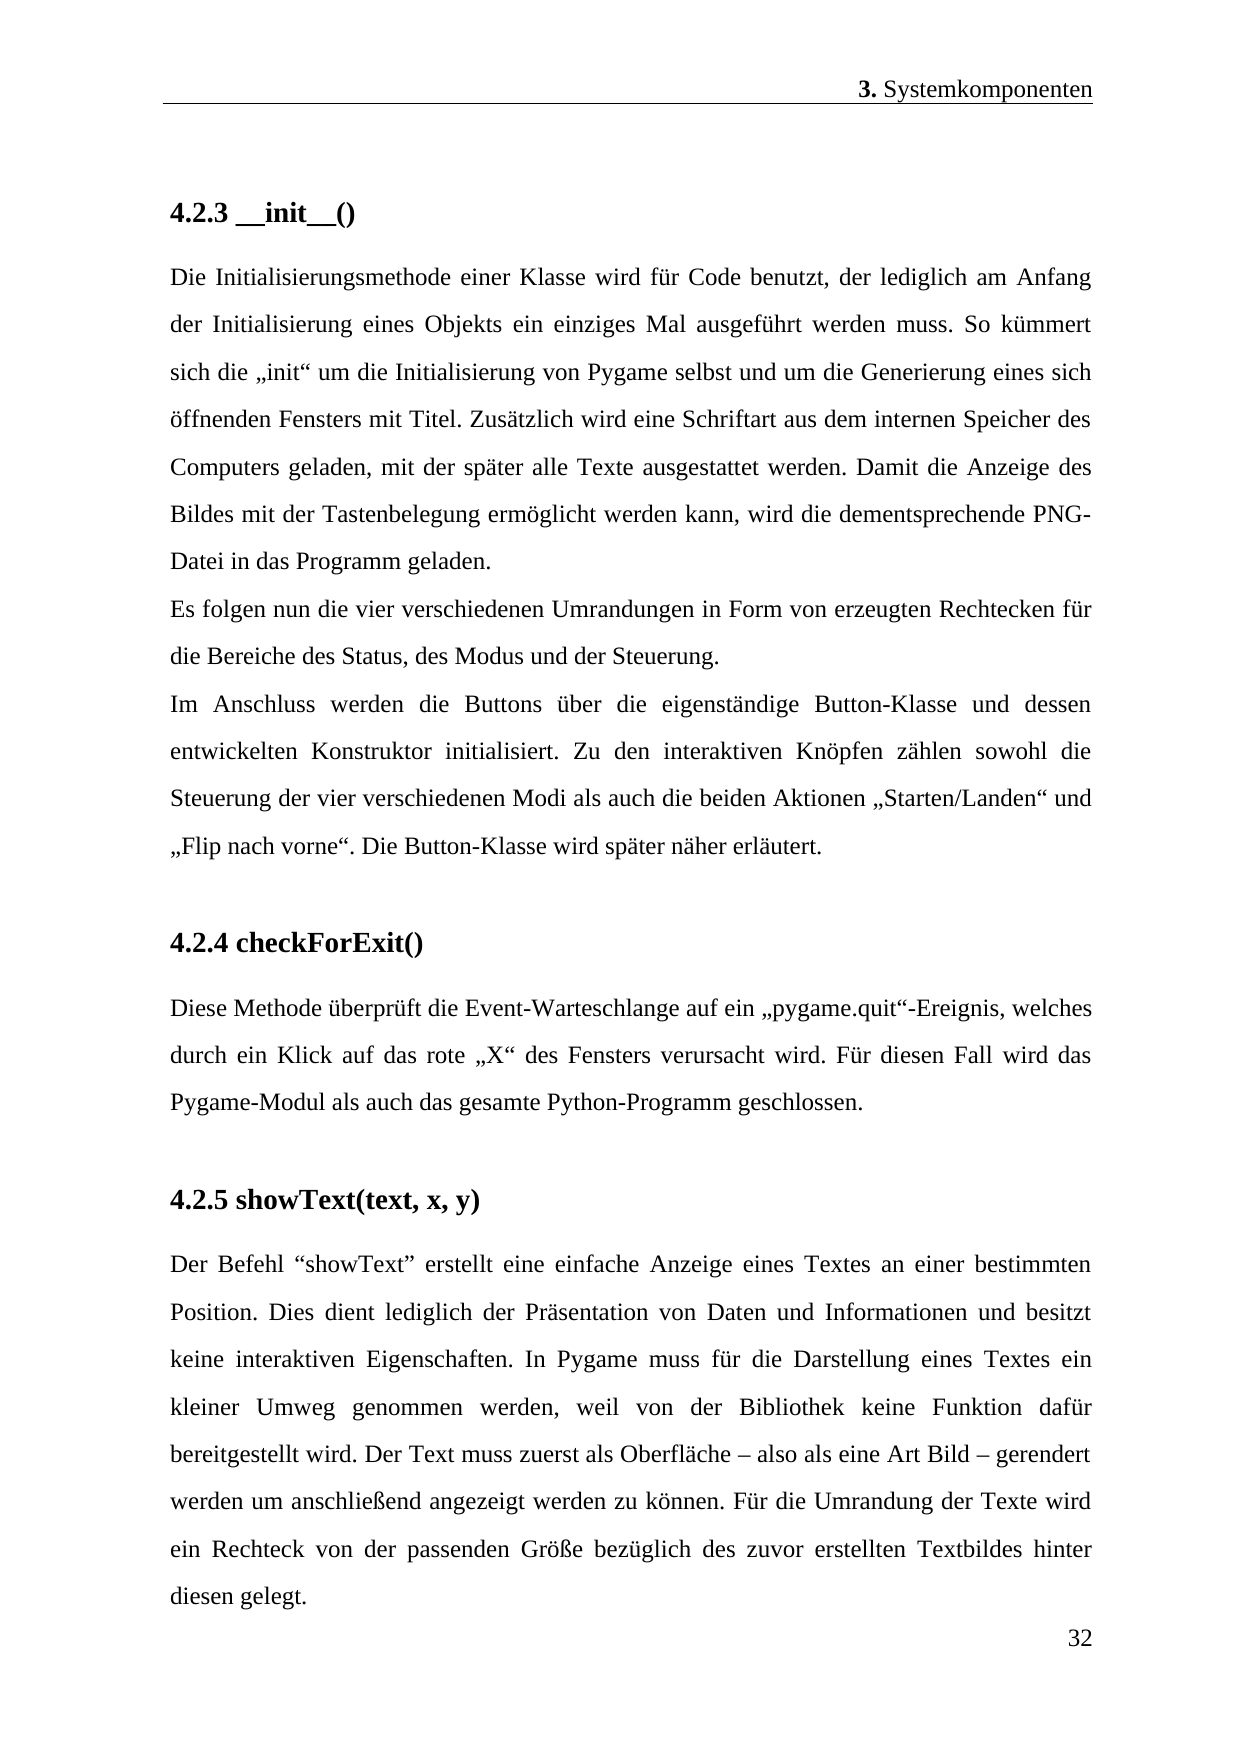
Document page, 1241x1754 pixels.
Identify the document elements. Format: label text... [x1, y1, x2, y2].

text Im Anschluss werden die Buttons über die eigenständige Button-Klasse und dessen entwickelten Konstruktor initialisiert. Zu den interaktiven Knöpfen zählen sowohl die Steuerung der vier verschiedenen Modi als auch die beiden Aktionen „Starten/Landen“ und „Flip nach vorne“. Die Button-Klasse wird später näher erläutert. [170, 689, 1093, 859]
text Die Initialisierungsmethode einer Klasse wird für Code benutzt, der lediglich am Anfang der Initialisierung eines Objekts ein einziges Mal ausgeführt werden muss. So kümmert sich die „init“ um die Initialisierung von Pygame selbst und um die Generierung eines sich öffnenden Fensters mit Titel. Zusätzlich wird eine Schriftart aus dem internen Speicher des Computers geladen, mit der später alle Texte ausgestattet werden. Damit die Anzeige des Bildes mit der Tastenbelegung ermöglicht werden kann, wird die dementsprechende PNG-Datei in das Programm geladen. [170, 262, 1093, 575]
text Der Befehl “showText” erstellt eine einfache Anzeige eines Textes an einer bestimmten Position. Dies dient lediglich der Präsentation von Daten und Informationen und besitzt keine interaktiven Eigenschaften. In Pygame muss für die Darstellung eines Textes ein kleiner Umweg genommen werden, weil von der Bibliothek keine Funktion dafür bereitgestellt wird. Der Text muss zuerst als Oberfläche – also als eine Art Bild – gerendert werden um anschließend angezeigt werden zu können. Für die Umrandung der Texte wird ein Rechteck von der passenden Größe bezüglich des zuvor erstellten Textbildes hinter diesen gelegt. [170, 1249, 1093, 1610]
text Diese Methode überprüft die Event-Warteschlange auf ein „pygame.quit“-Ereignis, welches durch ein Klick auf das rote „X“ des Fensters verursacht wird. Für diesen Fall wird das Pygame-Modul als auch das gesamte Python-Programm geschlossen. [170, 993, 1093, 1116]
subtitle 4.2.3 __init__() [170, 195, 1093, 228]
subtitle 4.2.4 checkForExit() [170, 926, 1093, 959]
text Es folgen nun die vier verschiedenen Umrandungen in Form von erzeugten Rechtecken für die Bereiche des Status, des Modus und der Steuerung. [170, 594, 1093, 670]
subtitle 4.2.5 showText(text, x, y) [170, 1182, 1093, 1216]
